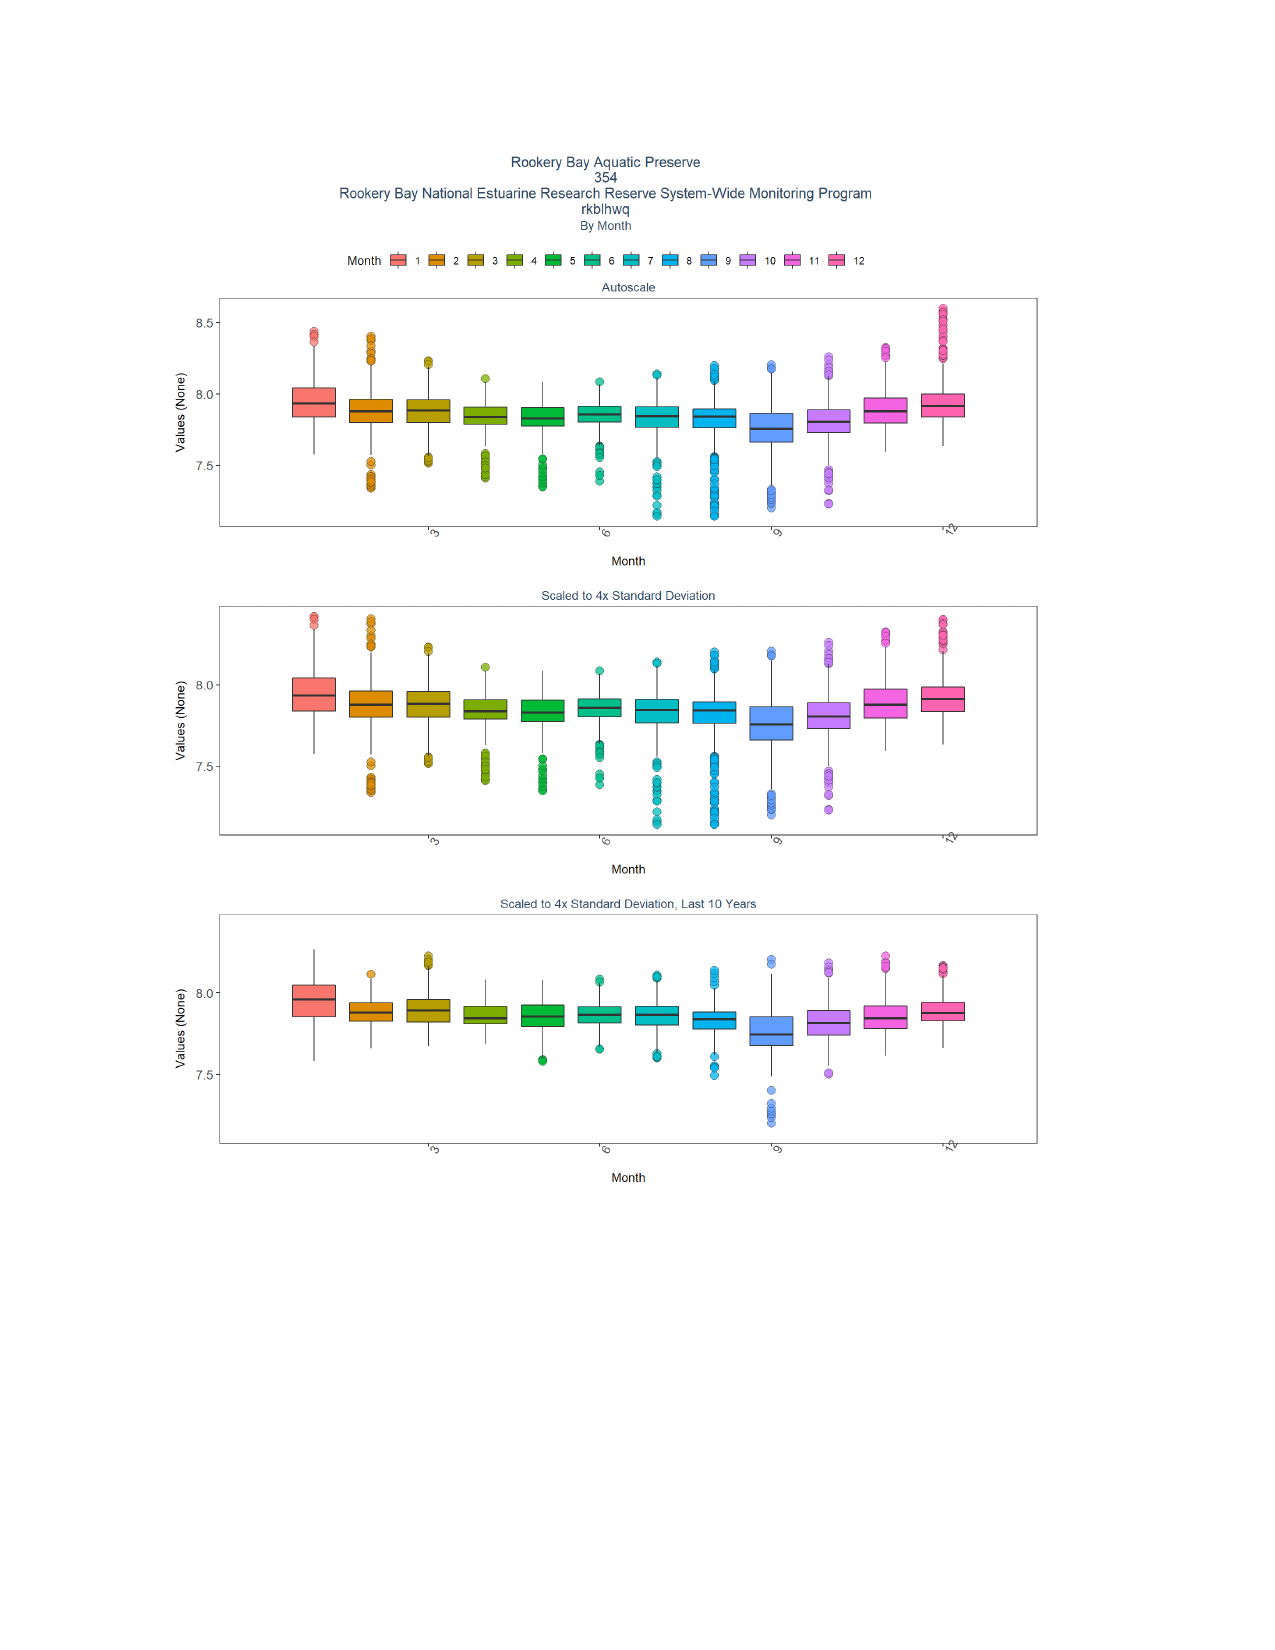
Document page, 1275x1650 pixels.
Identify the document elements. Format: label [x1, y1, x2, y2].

picture [168, 150, 1044, 1200]
